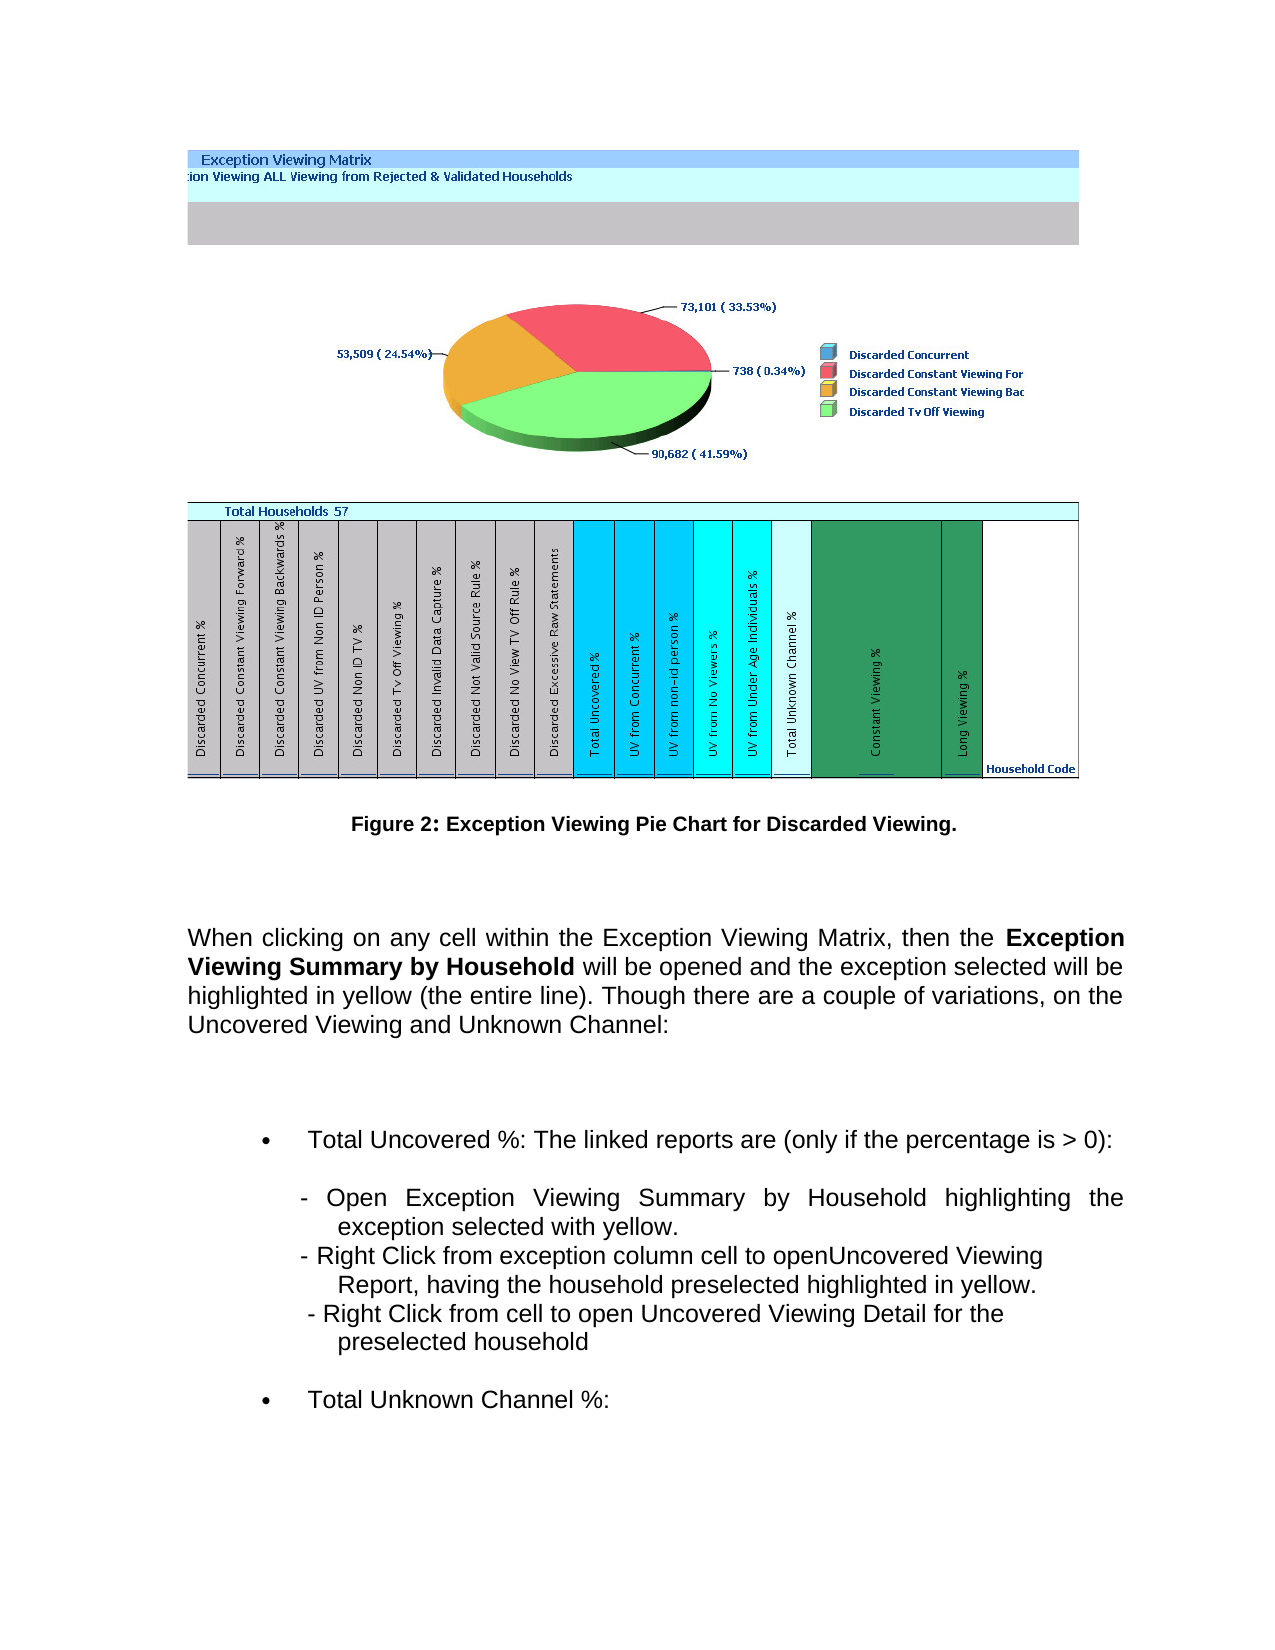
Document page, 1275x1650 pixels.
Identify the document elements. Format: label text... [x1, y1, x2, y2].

text When clicking on any cell within the Exception Viewing Matrix, then the Exception Viewing Summary by Household will be opened and the exception selected will be highlighted in yellow (the entire line). Though there are a couple of variations, on the Uncovered Viewing and Unknown Channel: [187, 923, 1125, 1038]
text Figure 2: Exception Viewing Pie Chart for Discarded Viewing. [187, 808, 1125, 836]
text - Right Click from cell to open Uncovered Viewing Detail for the preselected household [300, 1298, 1125, 1356]
text - Open Exception Viewing Summary by Household highlighting the exception selected with yellow. [300, 1183, 1125, 1241]
list Total Uncovered %: The linked reports are (only if the percentage is > 0): [262, 1126, 1125, 1154]
text - Right Click from exception column cell to openUncovered Viewing Report, having the household preselected highlighted in yellow. [300, 1241, 1125, 1298]
picture [187, 150, 1079, 779]
list Total Unknown Channel %: [262, 1385, 1125, 1414]
